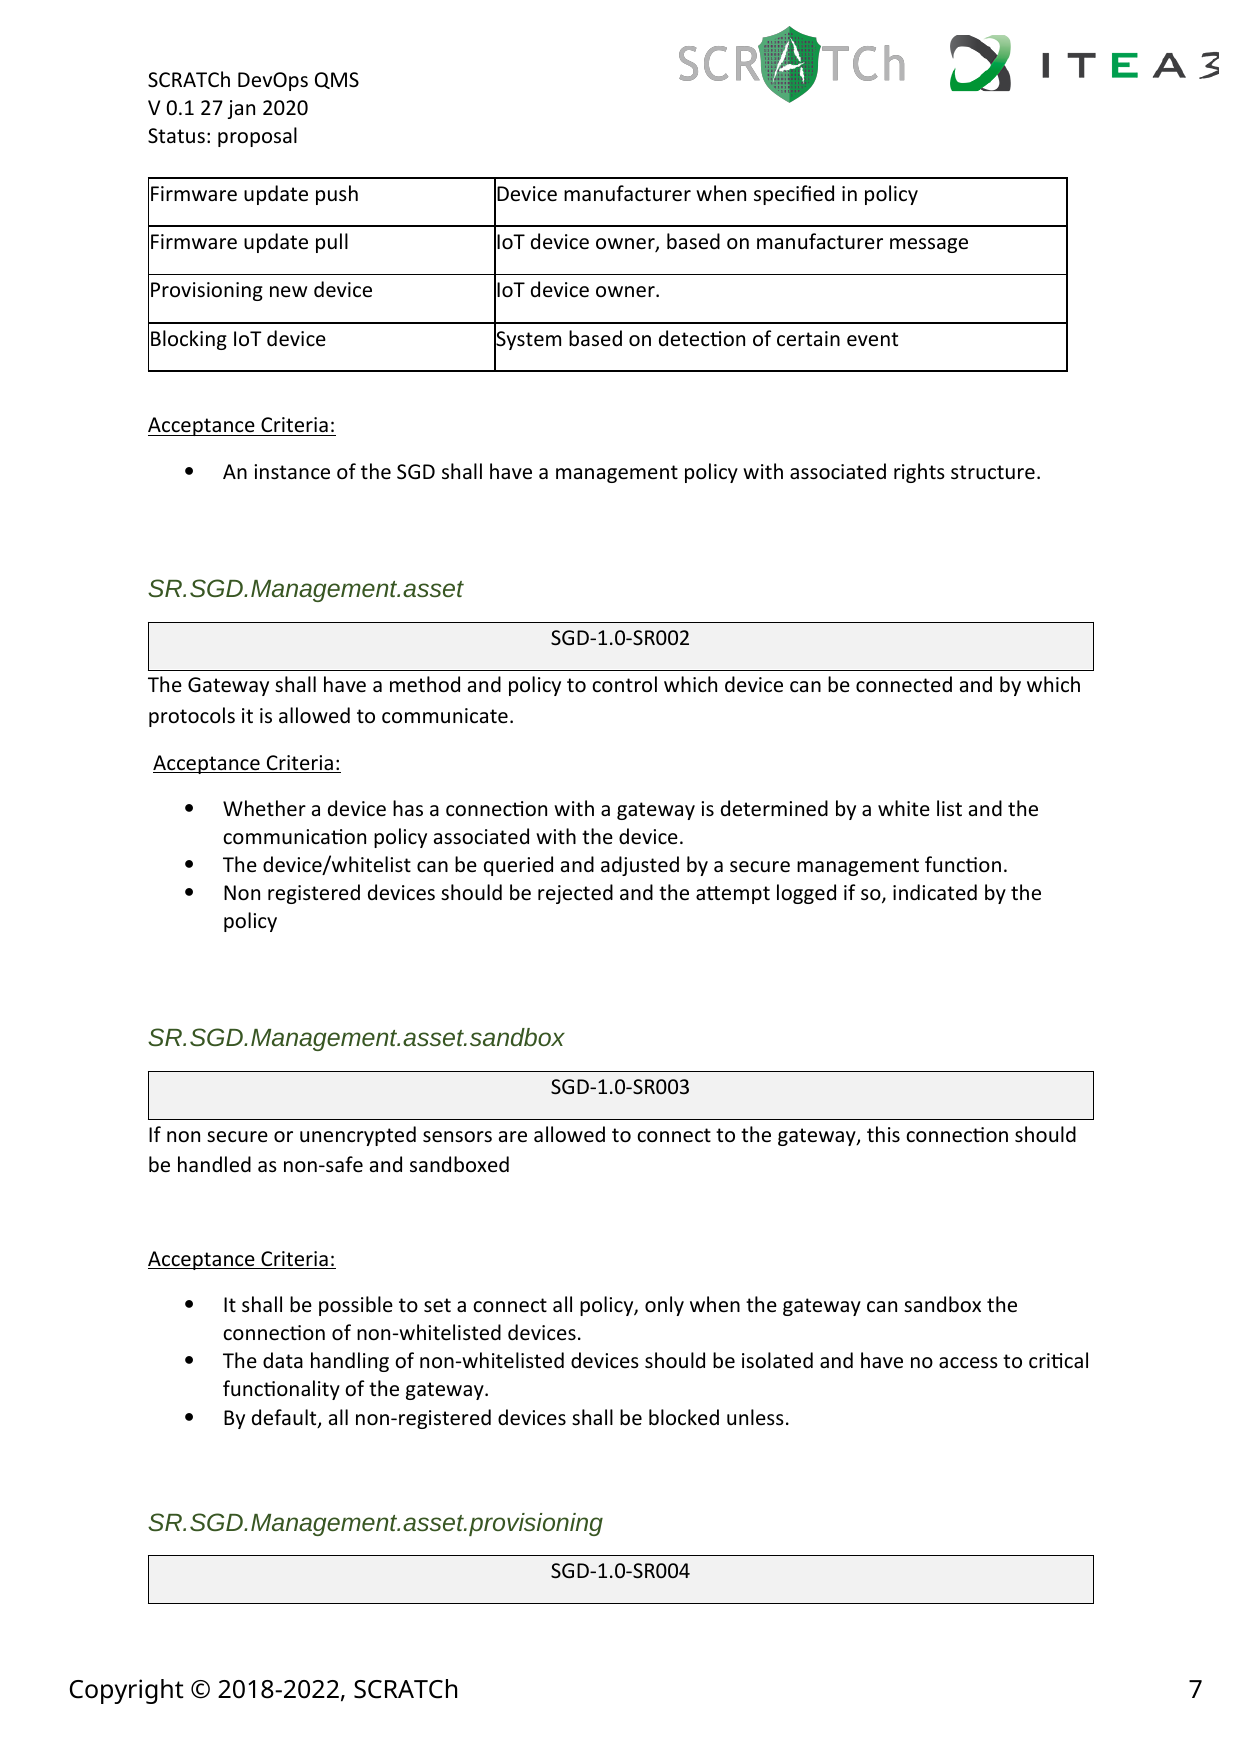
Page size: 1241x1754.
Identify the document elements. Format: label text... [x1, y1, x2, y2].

picture [671, 21, 913, 106]
text Acceptance Criteria: [148, 1244, 1093, 1272]
text If non secure or unencrypted sensors are allowed to connect to the gateway, this connection should be handled as non-safe and sandboxed [148, 1120, 1093, 1178]
table_cell IoT device owner, based on manufacturer message [496, 227, 1066, 274]
list The device/whitelist can be queried and adjusted by a secure management function. [185, 851, 1093, 878]
table_cell IoT device owner. [496, 275, 1066, 322]
text SR.SGD.Management.asset.provisioning [148, 1507, 1093, 1536]
table_cell System based on detection of certain event [496, 324, 1066, 370]
table_cell Provisioning new device [149, 275, 494, 322]
table_header SGD-1.0-SR004 [149, 1556, 1093, 1603]
table_cell Firmware update push [149, 179, 494, 225]
table_cell Blocking IoT device [149, 324, 494, 370]
table_header SGD-1.0-SR002 [149, 623, 1093, 669]
table_cell Firmware update pull [149, 227, 494, 274]
text SR.SGD.Management.asset [148, 574, 1093, 603]
list The data handling of non-whitelisted devices should be isolated and have no access to critical functionality of the gateway. [185, 1347, 1093, 1403]
picture [950, 35, 1219, 92]
table_cell Device manufacturer when specified in policy [496, 179, 1066, 225]
text Acceptance Criteria: [148, 748, 1093, 776]
text The Gateway shall have a method and policy to control which device can be connected and by which protocols it is allowed to communicate. [148, 671, 1093, 729]
text Acceptance Criteria: [148, 411, 1093, 438]
list Whether a device has a connection with a gateway is determined by a white list and the communication policy associated with the device. [185, 794, 1093, 851]
list An instance of the SGD shall have a management policy with associated rights structure. [185, 457, 1093, 485]
list It shall be possible to set a connect all policy, only when the gateway can sandbox the connection of non-whitelisted devices. [185, 1291, 1093, 1347]
table_header SGD-1.0-SR003 [149, 1072, 1093, 1119]
list Non registered devices should be rejected and the attempt logged if so, indicated by the policy [185, 878, 1093, 934]
list By default, all non-registered devices shall be blocked unless. [185, 1403, 1093, 1431]
text SR.SGD.Management.asset.sandbox [148, 1023, 1093, 1052]
